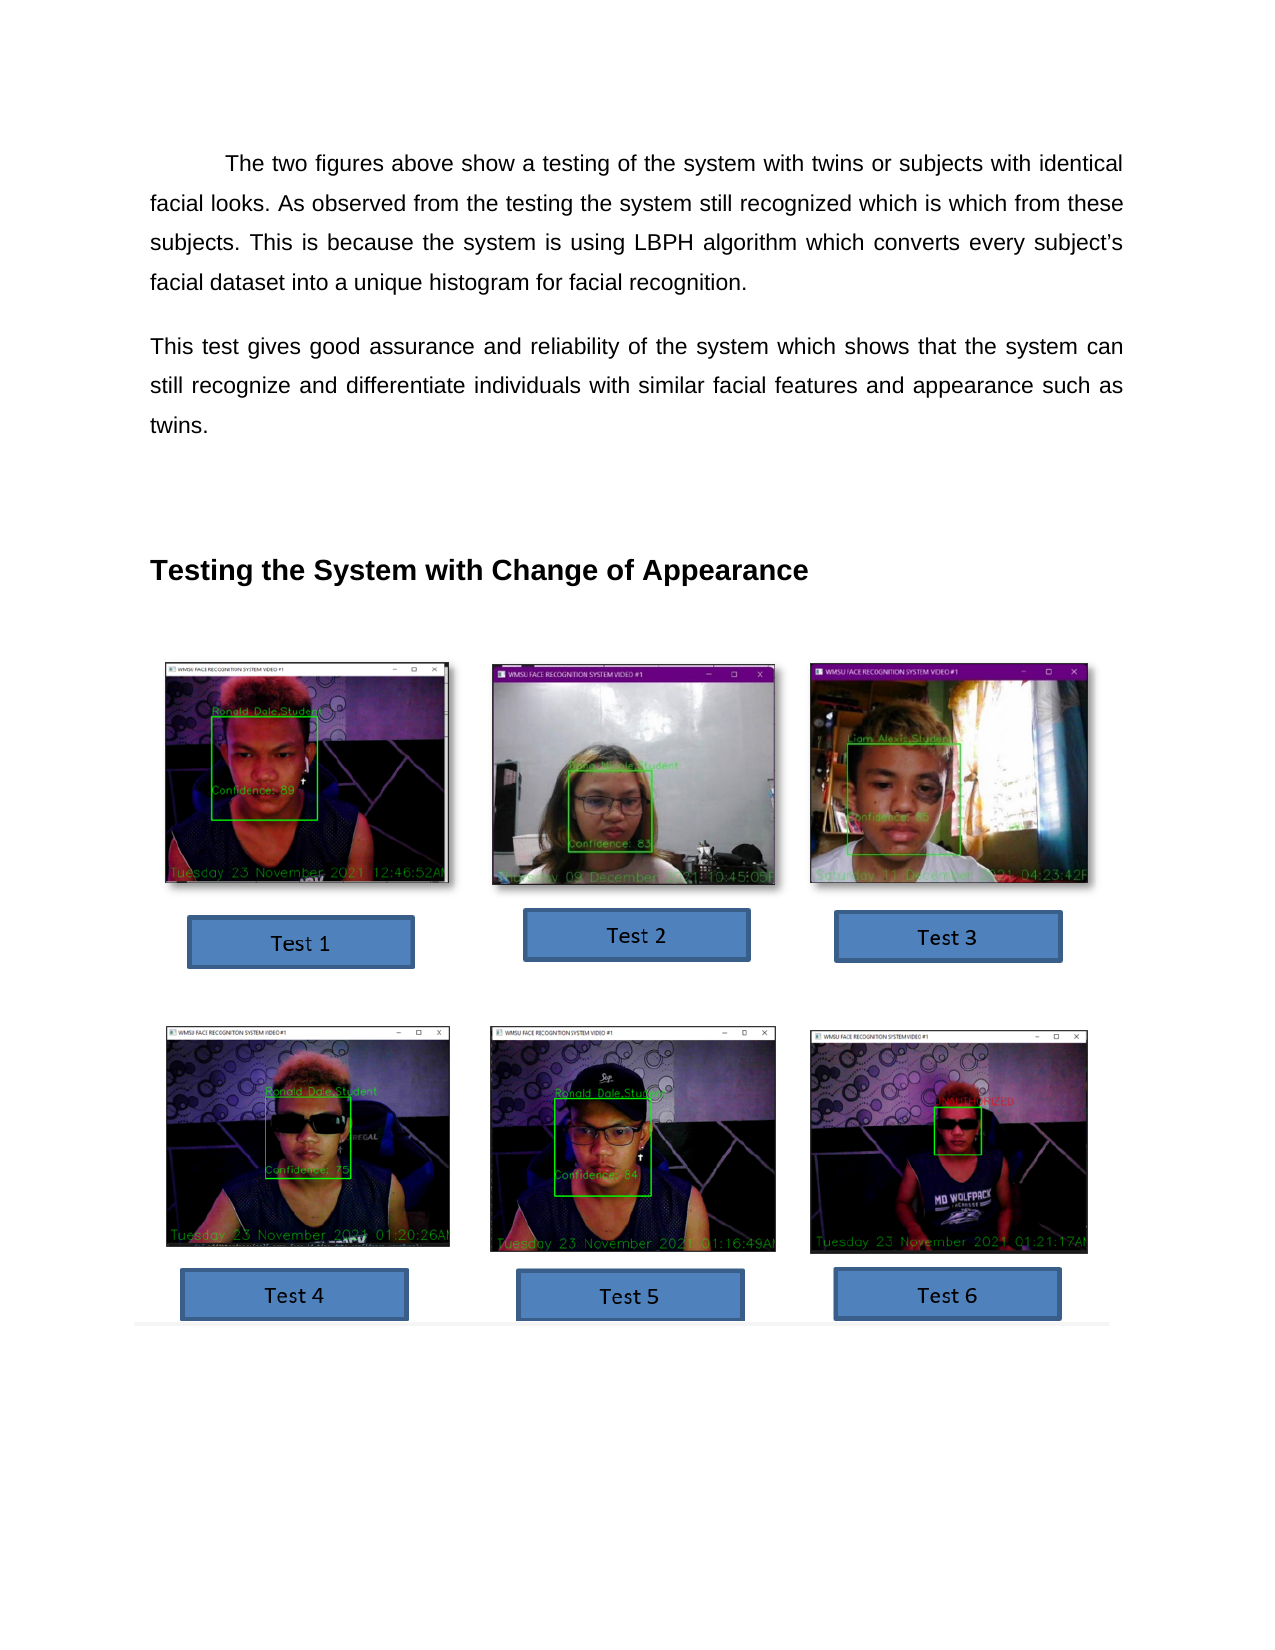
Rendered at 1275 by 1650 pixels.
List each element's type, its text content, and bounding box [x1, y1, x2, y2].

text This test gives good assurance and reliability of the system which shows that the system can still recognize and differentiate individuals with similar facial features and appearance such as twins. [150, 333, 1125, 438]
subtitle Testing the System with Change of Appearance [150, 553, 1125, 587]
picture [134, 640, 1110, 1326]
text The two figures above show a testing of the system with twins or subjects with identical facial looks. As observed from the testing the system still recognized which is which from these subjects. This is because the system is using LBPH algorithm which converts every subject’s facial dataset into a unique histogram for facial recognition. [150, 150, 1125, 295]
